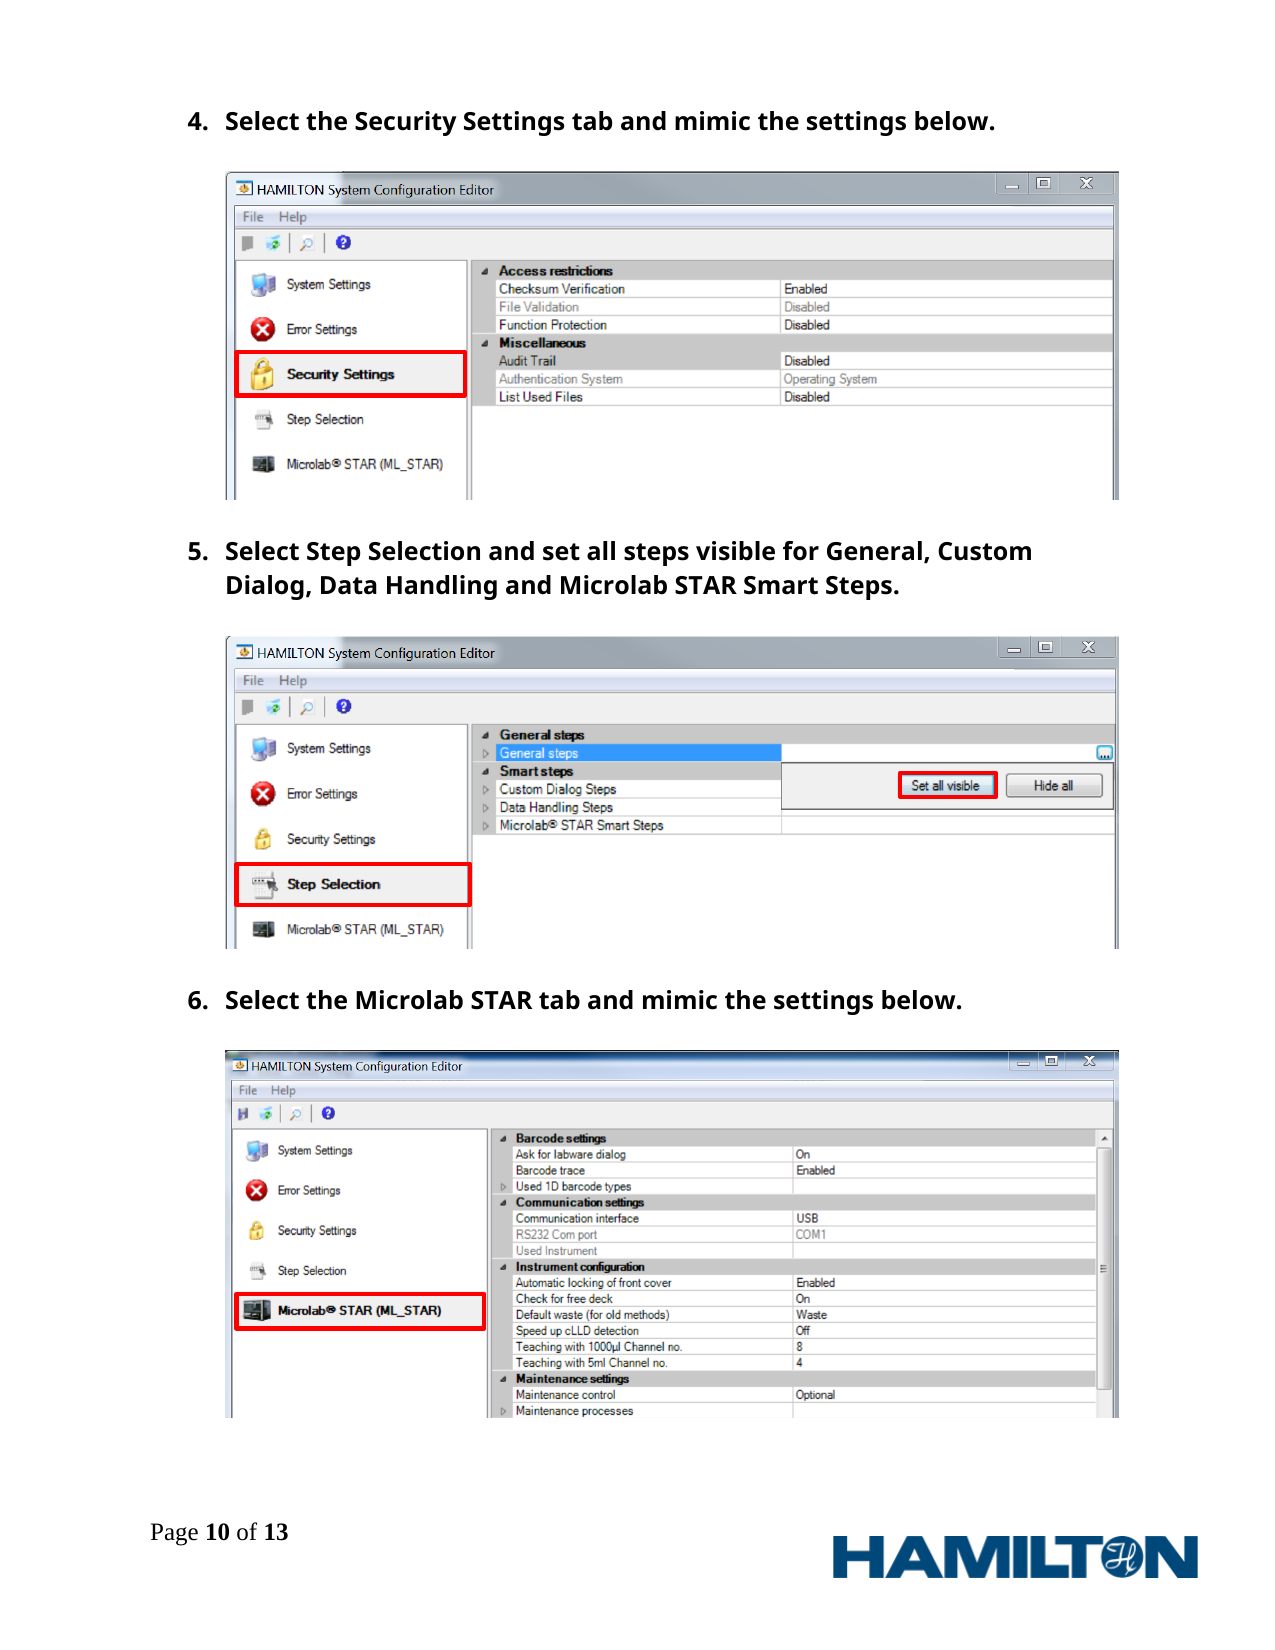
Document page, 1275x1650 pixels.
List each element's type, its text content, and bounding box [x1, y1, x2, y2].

list Select the Microlab STAR tab and mimic the settings below. [187, 983, 1125, 1017]
picture [225, 636, 1119, 949]
list Select Step Selection and set all steps visible for General, Custom Dialog, Data Handling and Microlab STAR Smart Steps. [187, 534, 1125, 602]
picture [225, 1050, 1119, 1418]
picture [833, 1536, 1198, 1578]
picture [225, 171, 1119, 500]
list Select the Security Settings tab and mimic the settings below. [187, 103, 1125, 137]
